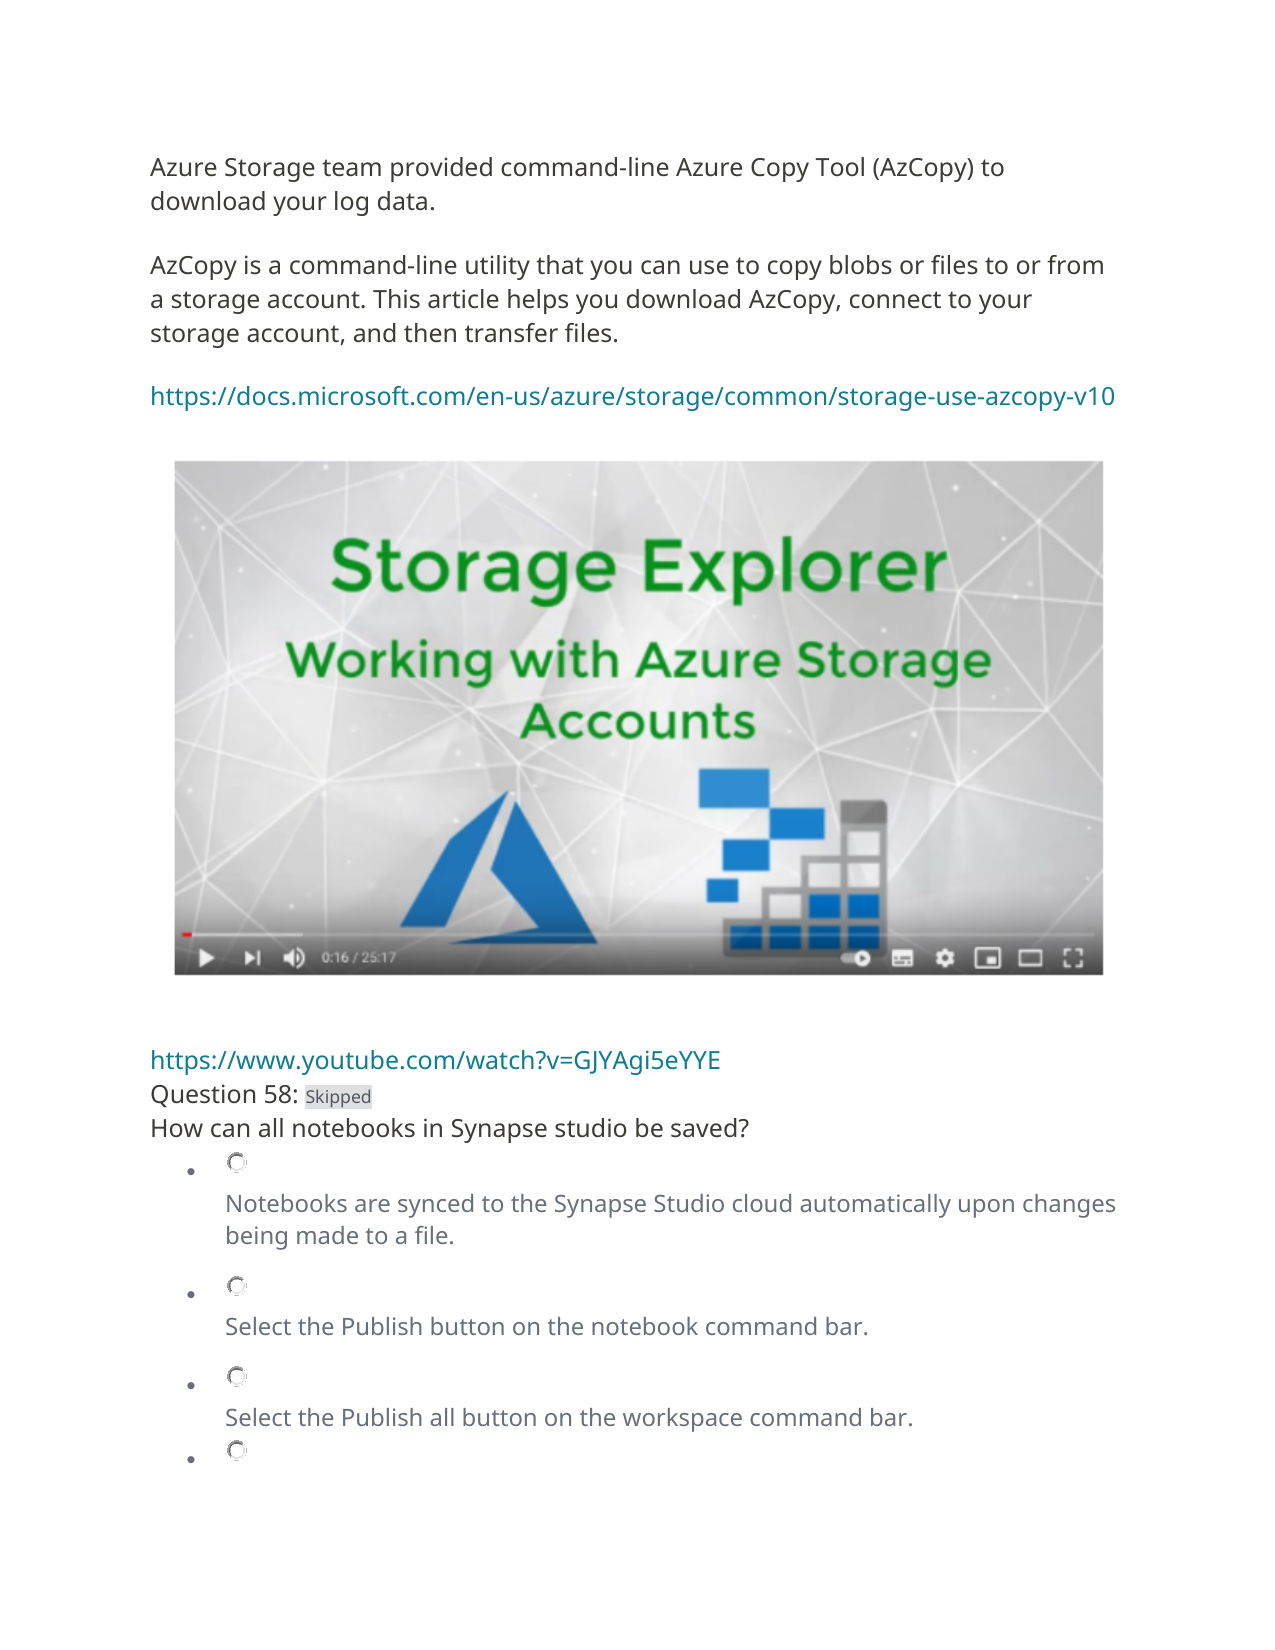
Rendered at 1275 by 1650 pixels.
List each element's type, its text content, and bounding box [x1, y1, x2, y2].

text Select the Publish all button on the workspace command bar. [225, 1400, 1125, 1433]
list ​ [187, 1268, 1125, 1310]
picture [150, 441, 1119, 980]
list ​ [187, 1433, 1125, 1474]
list ​ [187, 1359, 1125, 1400]
text https://www.youtube.com/watch?v=GJYAgi5eYYE [150, 1043, 1125, 1077]
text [150, 150, 1125, 218]
text Select the Publish button on the notebook command bar. [225, 1310, 1125, 1342]
list ​ [187, 1145, 1125, 1186]
text Question 58: Skipped [150, 1077, 1125, 1111]
text AzCopy is a command-line utility that you can use to copy blobs or files to or from a storage account. This article helps you download AzCopy, connect to your storage account, and then transfer files. [150, 247, 1125, 349]
text How can all notebooks in Synapse studio be saved? [150, 1111, 1125, 1145]
text Notebooks are synced to the Synapse Studio cloud automatically upon changes being made to a file. [225, 1186, 1125, 1252]
text https://docs.microsoft.com/en-us/azure/storage/common/storage-use-azcopy-v10 [150, 379, 1125, 413]
